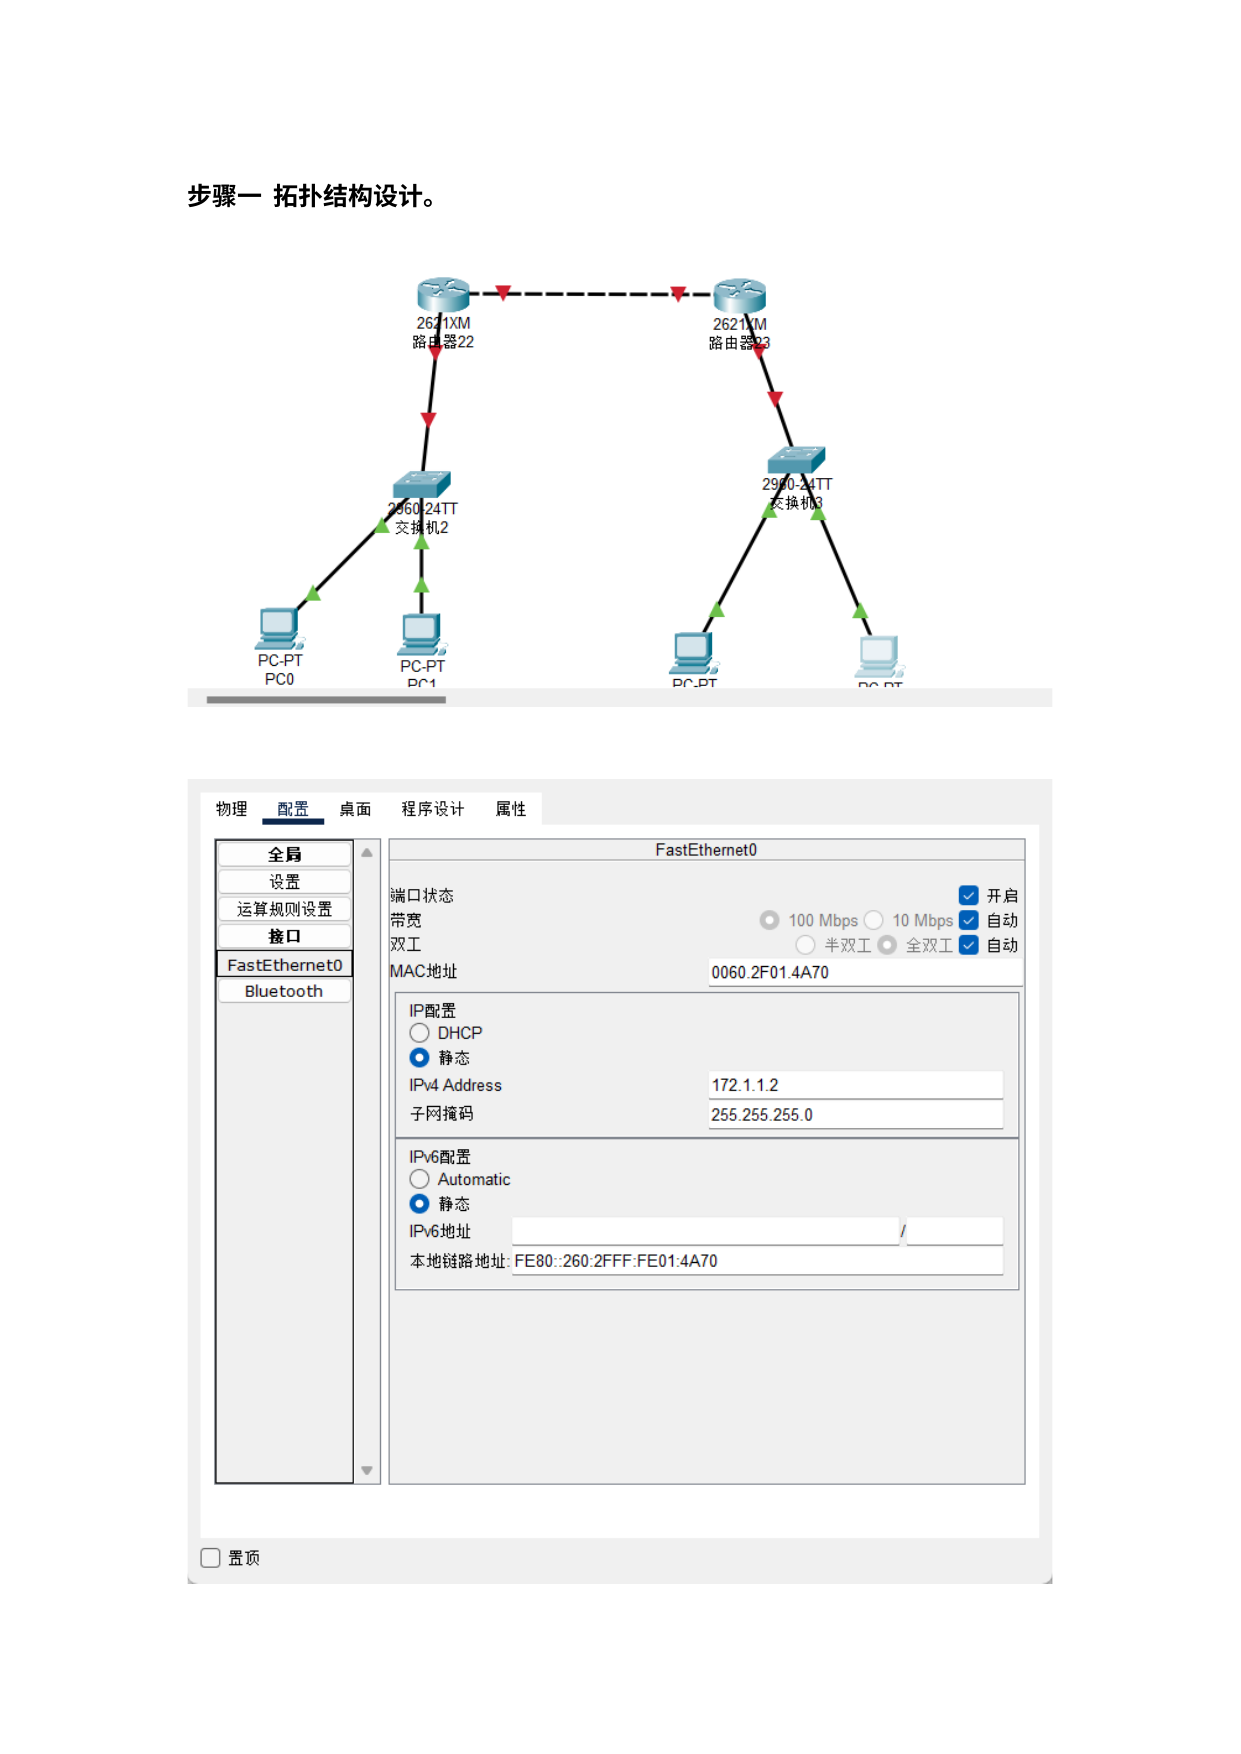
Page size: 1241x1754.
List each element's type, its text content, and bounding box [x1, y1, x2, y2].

picture [187, 779, 1053, 1584]
text 步骤一 拓扑结构设计。 [187, 162, 1053, 227]
picture [187, 227, 1053, 707]
